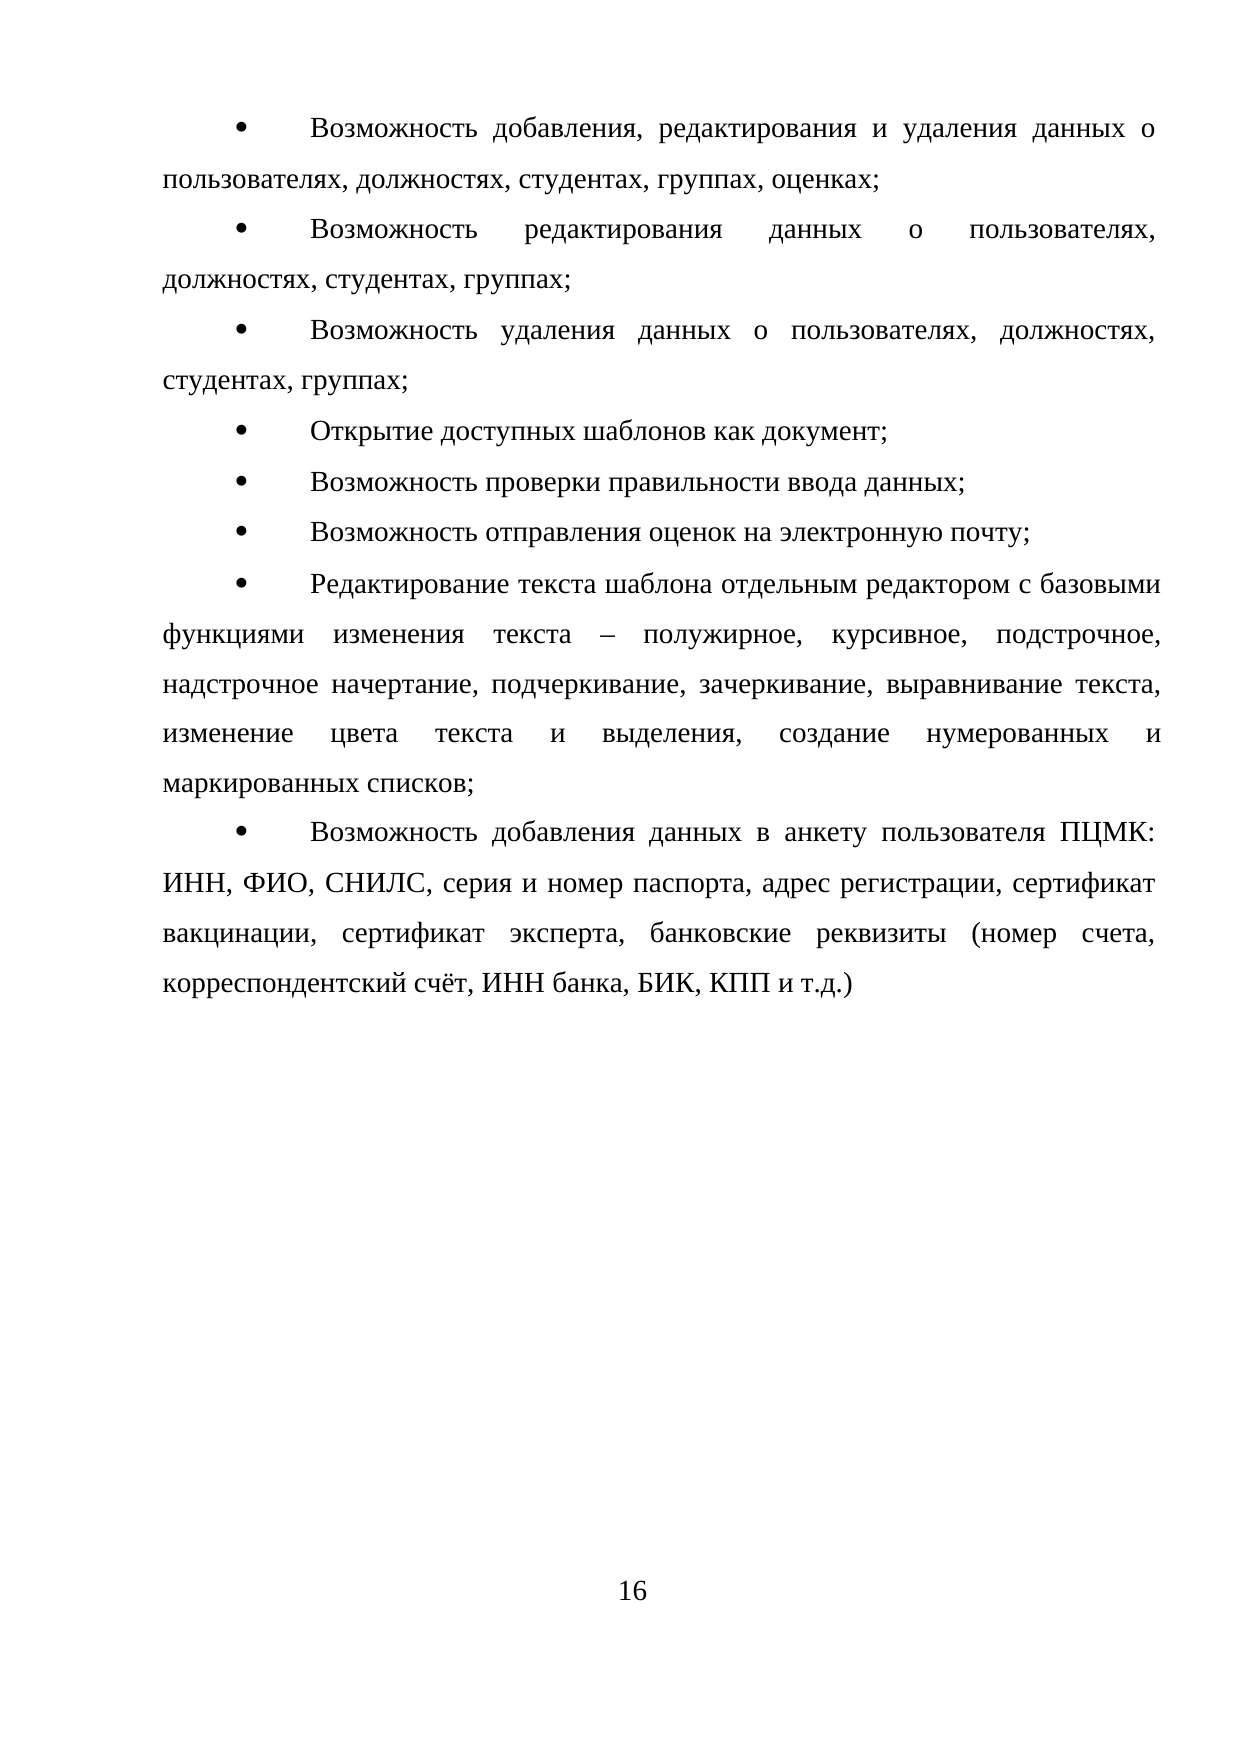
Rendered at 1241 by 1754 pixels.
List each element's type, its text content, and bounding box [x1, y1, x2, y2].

list Возможность добавления, редактирования и удаления данных о пользователях, должностях, студентах, группах, оценках; [162, 110, 1156, 194]
list Возможность редактирования данных о пользователях, должностях, студентах, группах; [162, 211, 1156, 295]
list Открытие доступных шаблонов как документ; [162, 413, 1161, 447]
list Возможность добавления данных в анкету пользователя ПЦМК: ИНН, ФИО, СНИЛС, серия и номер паспорта, адрес регистрации, сертификат вакцинации, сертификат эксперта, банковские реквизиты (номер счета, корреспондентский счёт, ИНН банка, БИК, КПП и т.д.) [162, 814, 1156, 999]
list Возможность проверки правильности ввода данных; [162, 464, 1156, 498]
list Возможность удаления данных о пользователях, должностях, студентах, группах; [162, 312, 1156, 396]
list Возможность отправления оценок на электронную почту; [162, 514, 1156, 548]
list Редактирование текста шаблона отдельным редактором с базовыми функциями изменения текста – полужирное, курсивное, подстрочное, надстрочное начертание, подчеркивание, зачеркивание, выравнивание текста, изменение цвета текста и выделения, создание нумерованных и маркированных списков; [162, 566, 1161, 798]
